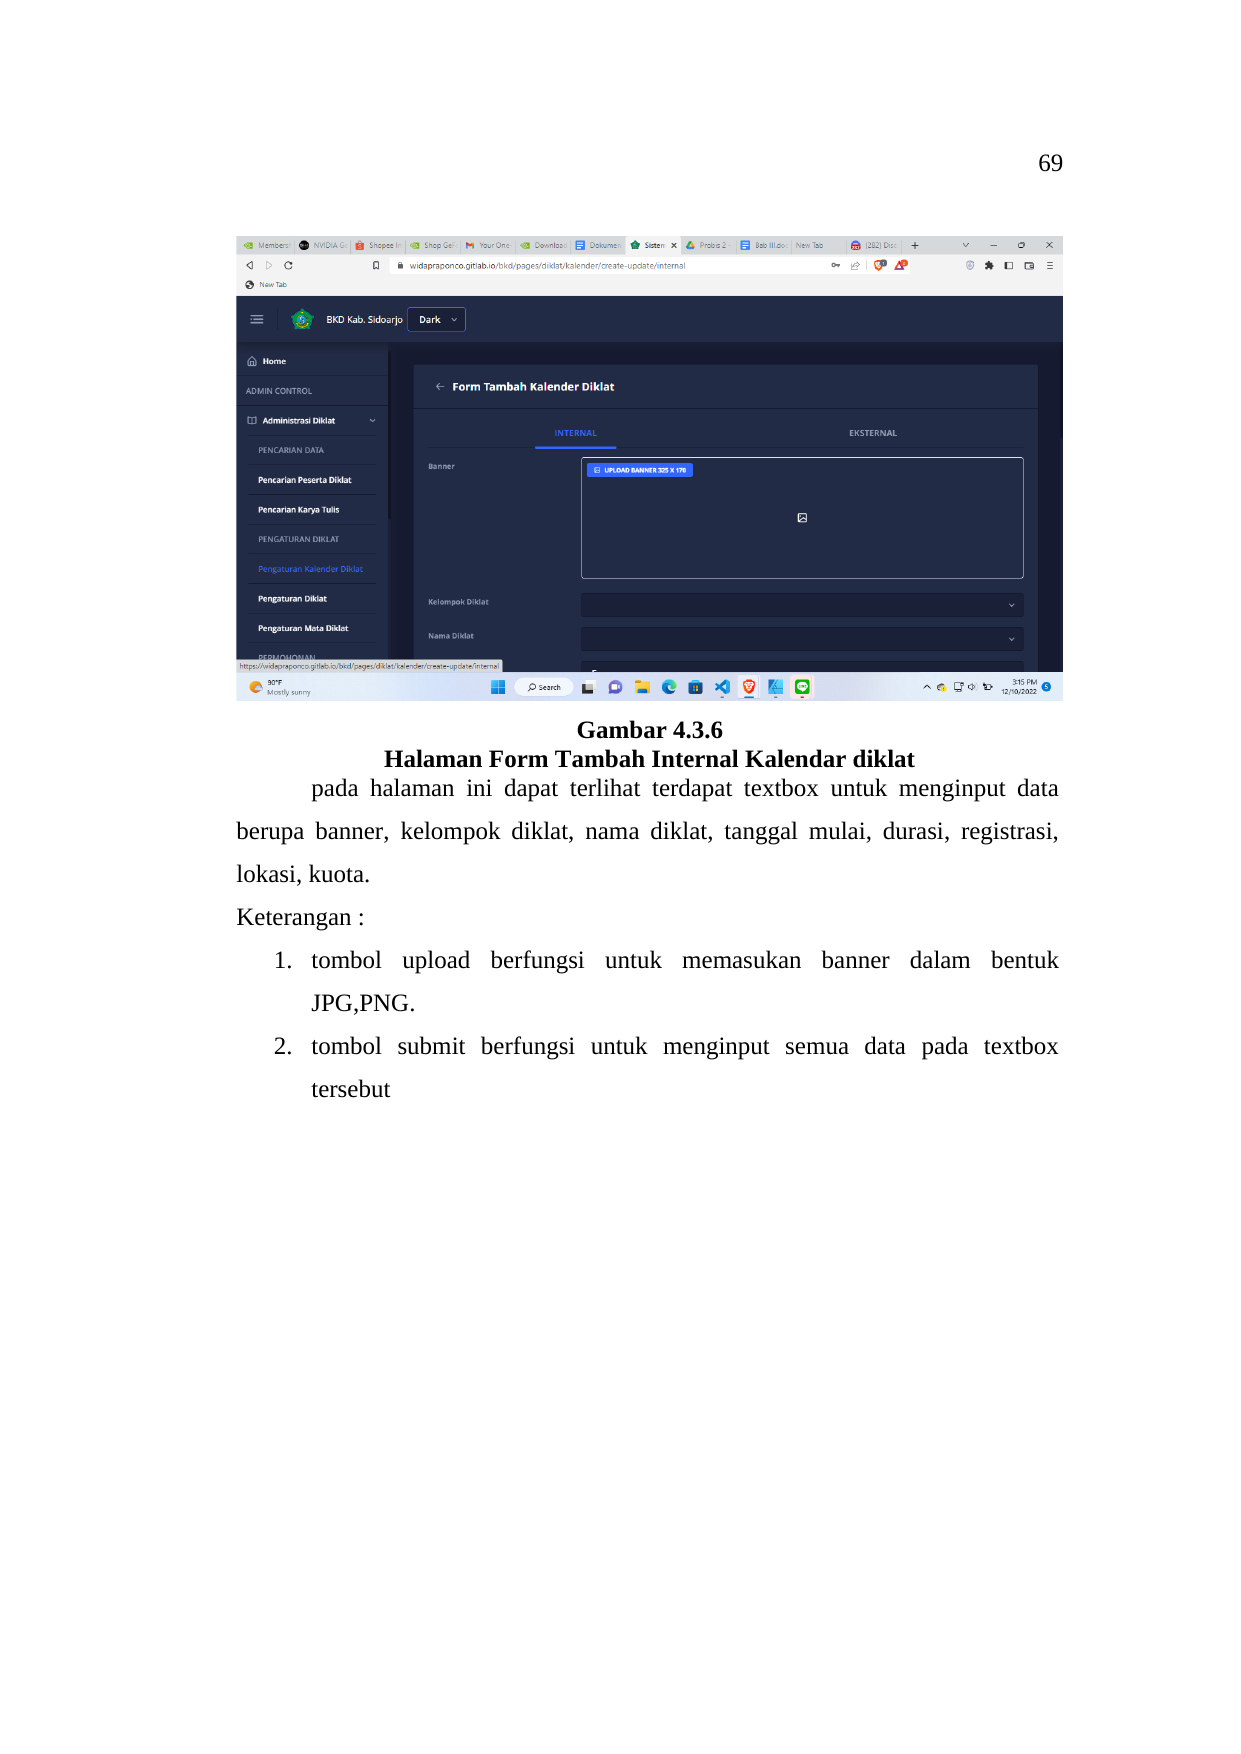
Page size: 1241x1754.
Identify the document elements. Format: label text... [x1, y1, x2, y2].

text pada halaman ini dapat terlihat terdapat textbox untuk menginput data berupa banner, kelompok diklat, nama diklat, tanggal mulai, durasi, registrasi, lokasi, kuota. [236, 773, 1060, 888]
picture [236, 236, 1063, 701]
list tombol submit berfungsi untuk menginput semua data pada textbox tersebut [274, 1031, 1060, 1103]
text Keterangan : [236, 902, 1060, 931]
text Gambar 4.3.6 [236, 715, 1063, 744]
list tombol upload berfungsi untuk memasukan banner dalam bentuk JPG,PNG. [274, 945, 1060, 1017]
text Halaman Form Tambah Internal Kalendar diklat [236, 744, 1063, 773]
